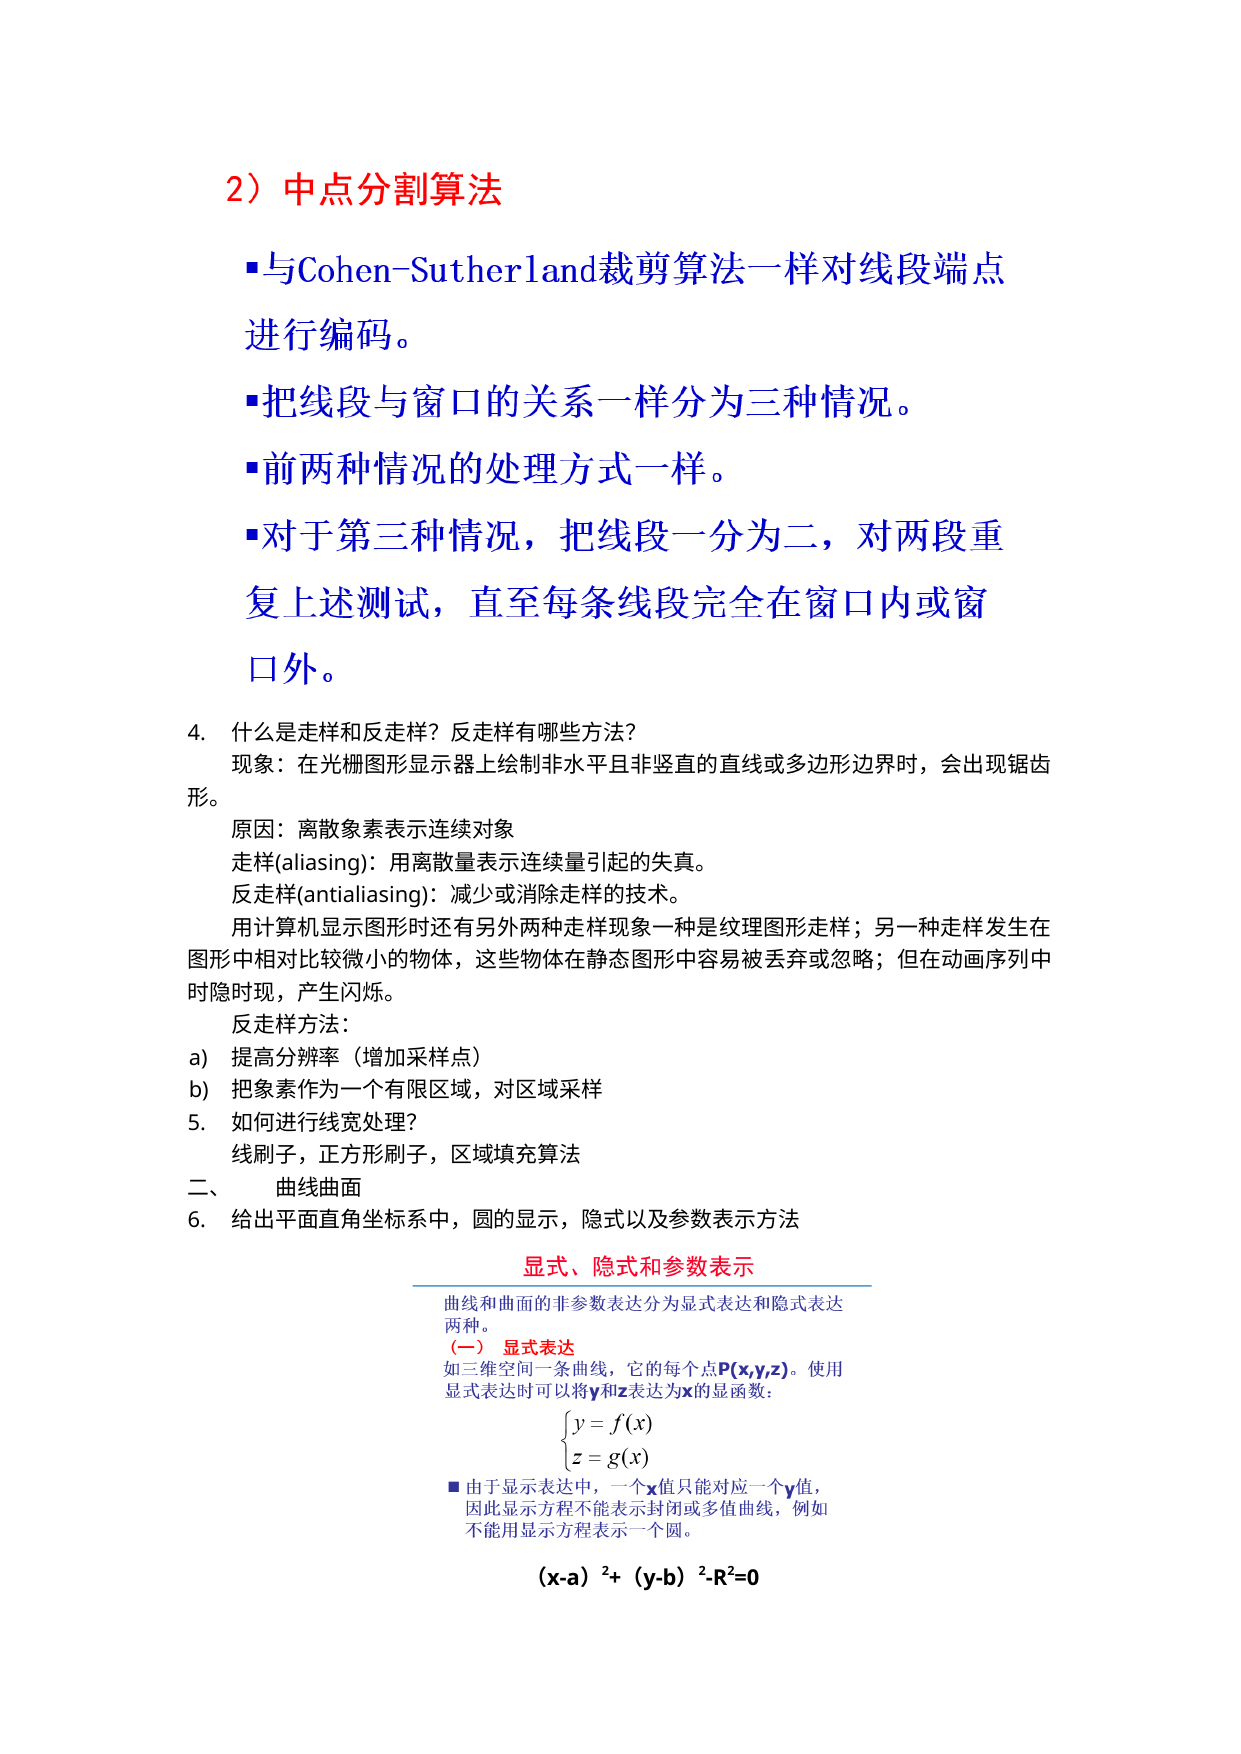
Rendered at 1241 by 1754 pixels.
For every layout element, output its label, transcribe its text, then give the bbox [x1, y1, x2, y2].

list 曲线曲面 [187, 1169, 1053, 1202]
list 给出平面直角坐标系中，圆的显示，隐式以及参数表示方法 [187, 1202, 1053, 1234]
list 如何进行线宽处理？ [187, 1104, 1053, 1137]
text 反走样方法： [187, 1007, 1053, 1039]
list 提高分辨率（增加采样点） [187, 1039, 1053, 1072]
picture [412, 1234, 872, 1550]
list 把象素作为一个有限区域，对区域采样 [187, 1072, 1053, 1104]
text 反走样(antialiasing)：减少或消除走样的技术。 [187, 877, 1053, 909]
text 用计算机显示图形时还有另外两种走样现象一种是纹理图形走样；另一种走样发生在图形中相对比较微小的物体，这些物体在静态图形中容易被丢弃或忽略；但在动画序列中时隐时现，产生闪烁。 [187, 909, 1053, 1007]
text 原因：离散象素表示连续对象 [187, 812, 1053, 844]
picture [187, 162, 1053, 694]
text 走样(aliasing)：用离散量表示连续量引起的失真。 [187, 844, 1053, 877]
list 线刷子，正方形刷子，区域填充算法 [231, 1137, 1053, 1169]
list 什么是走样和反走样？反走样有哪些方法？ [187, 714, 1053, 747]
list （x-a）2+（y-b）2-R2=0 [231, 1559, 1053, 1592]
text 现象：在光栅图形显示器上绘制非水平且非竖直的直线或多边形边界时，会出现锯齿形。 [187, 747, 1053, 812]
